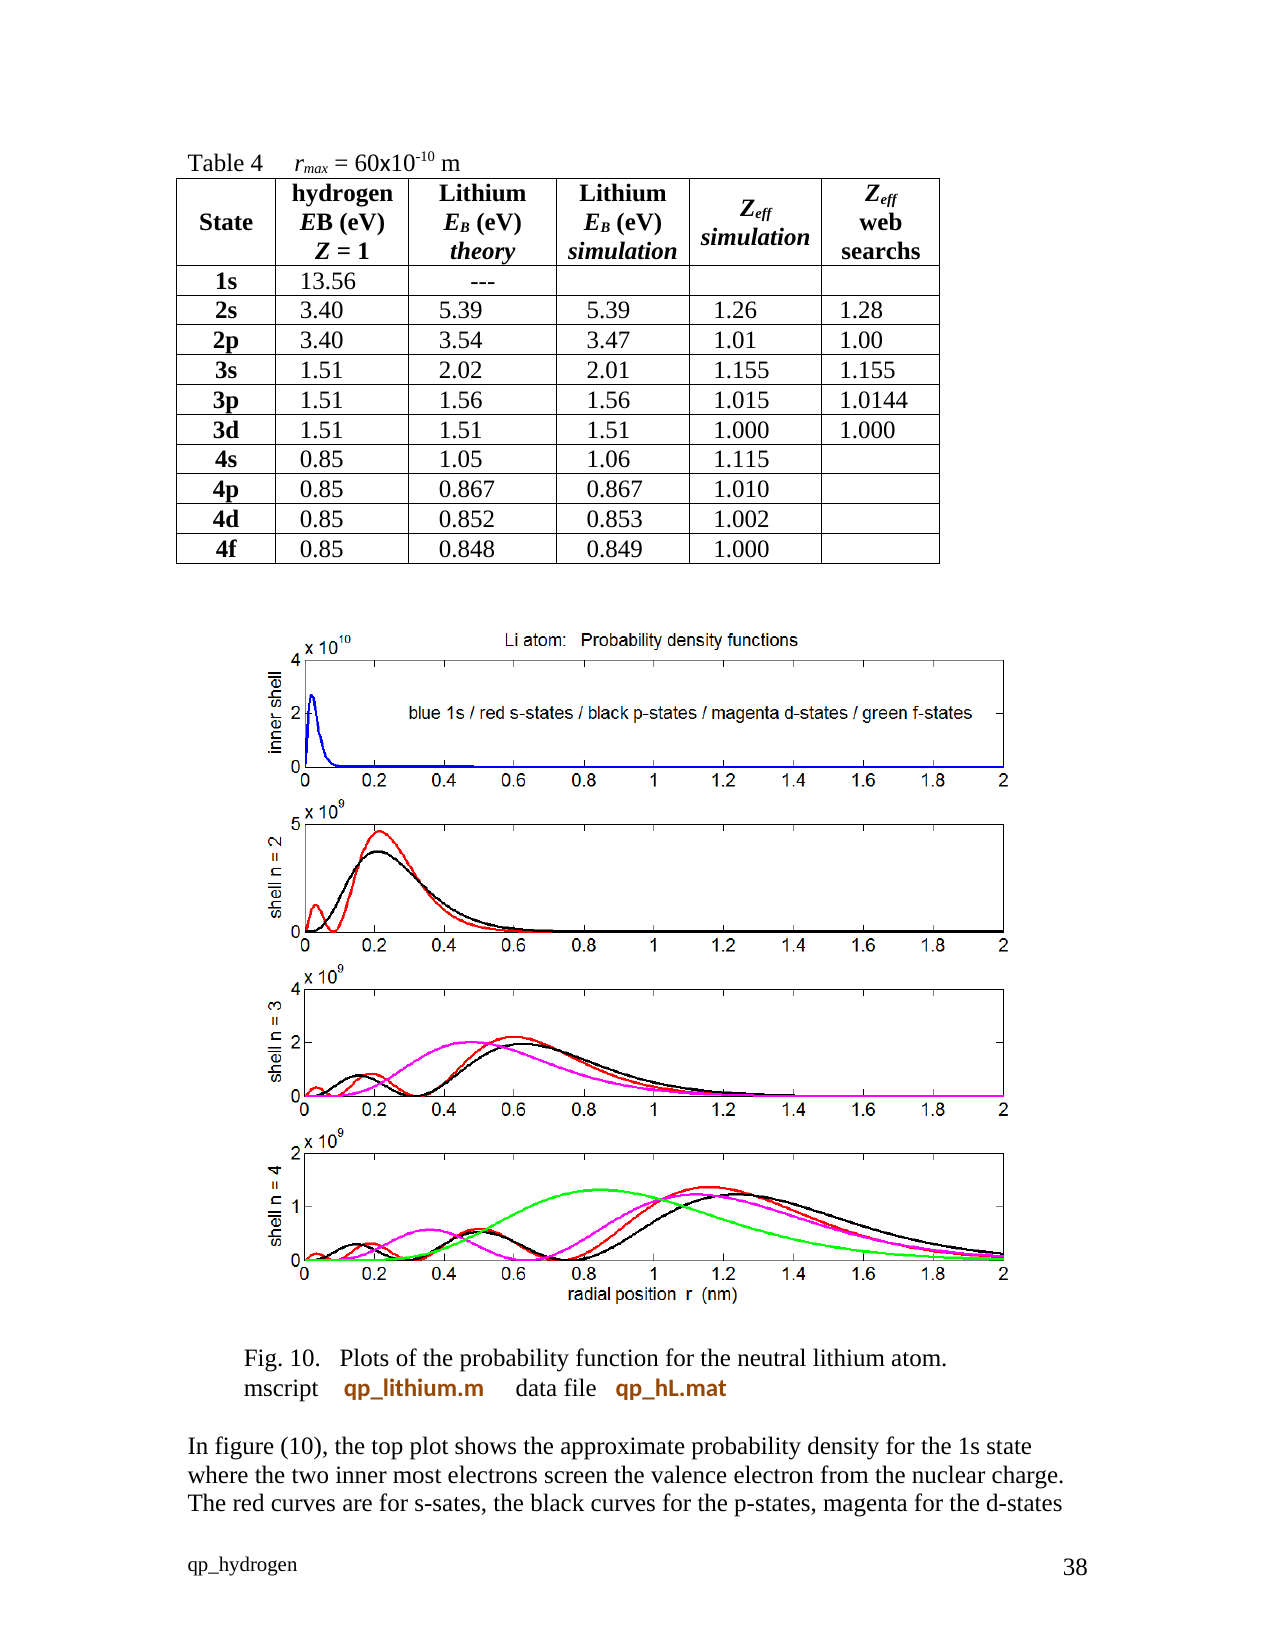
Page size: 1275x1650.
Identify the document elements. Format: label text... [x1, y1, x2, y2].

table_cell 4f [177, 534, 275, 563]
table_cell 1.115 [690, 445, 821, 473]
table_header State [177, 179, 275, 265]
table_cell 0.867 [557, 474, 689, 503]
table_cell 13.56 [276, 266, 408, 294]
table_cell 2.01 [557, 355, 689, 384]
picture [187, 592, 1088, 1343]
table_cell 1.000 [690, 534, 821, 563]
table_header Lithium EB (eV) simulation [557, 179, 689, 265]
table_cell 5.39 [557, 296, 689, 324]
text mscript qp_lithium.m data file qp_hL.mat [187, 1372, 1088, 1402]
table_cell 3s [177, 355, 275, 384]
table_cell 1.05 [409, 445, 556, 473]
table_cell 0.85 [276, 445, 408, 473]
table_cell 0.853 [557, 504, 689, 533]
table_cell 3.54 [409, 325, 556, 354]
table_cell 0.867 [409, 474, 556, 503]
table_cell 1.51 [276, 355, 408, 384]
table_cell 3.40 [276, 296, 408, 324]
table_cell 5.39 [409, 296, 556, 324]
table_header Zeff simulation [690, 179, 821, 265]
table_cell 2s [177, 296, 275, 324]
table_cell 3.47 [557, 325, 689, 354]
table_cell [822, 474, 939, 503]
table_cell 4d [177, 504, 275, 533]
table_cell 1.015 [690, 385, 821, 414]
table_cell 1.00 [822, 325, 939, 354]
table_cell 1.56 [557, 385, 689, 414]
table_cell 1.01 [690, 325, 821, 354]
table_cell 1.51 [557, 415, 689, 443]
table_cell [822, 504, 939, 533]
table_cell 1.56 [409, 385, 556, 414]
table_cell 1.010 [690, 474, 821, 503]
table_cell 2.02 [409, 355, 556, 384]
table_cell 1.000 [822, 415, 939, 443]
table_cell 1s [177, 266, 275, 294]
table_cell 1.06 [557, 445, 689, 473]
table_cell 0.848 [409, 534, 556, 563]
text Table 4 rmax = 60x10-10 m [187, 147, 1088, 177]
table_cell 0.852 [409, 504, 556, 533]
table_header hydrogen EB (eV) Z = 1 [276, 179, 408, 265]
table_cell 1.155 [822, 355, 939, 384]
table_cell 4p [177, 474, 275, 503]
table_cell --- [409, 266, 556, 294]
table_cell 2p [177, 325, 275, 354]
table_header Lithium EB (eV) theory [409, 179, 556, 265]
table_cell 1.0144 [822, 385, 939, 414]
table_cell [557, 266, 689, 294]
table_cell 1.28 [822, 296, 939, 324]
table_cell 0.85 [276, 504, 408, 533]
table_cell [822, 534, 939, 563]
table_cell 0.85 [276, 534, 408, 563]
table_cell 1.51 [276, 415, 408, 443]
table_cell [690, 266, 821, 294]
table_cell 1.002 [690, 504, 821, 533]
table_cell 3.40 [276, 325, 408, 354]
table_cell 4s [177, 445, 275, 473]
table_cell 1.51 [276, 385, 408, 414]
table_cell [822, 445, 939, 473]
table_cell 3d [177, 415, 275, 443]
table_header Zeff web searchs [822, 179, 939, 265]
table_cell 3p [177, 385, 275, 414]
table_cell 0.85 [276, 474, 408, 503]
table_cell 1.51 [409, 415, 556, 443]
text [187, 1431, 1088, 1517]
table_cell 1.26 [690, 296, 821, 324]
table_cell 1.155 [690, 355, 821, 384]
table_cell [822, 266, 939, 294]
text Fig. 10. Plots of the probability function for the neutral lithium atom. [187, 1343, 1088, 1372]
table_cell 1.000 [690, 415, 821, 443]
table_cell 0.849 [557, 534, 689, 563]
